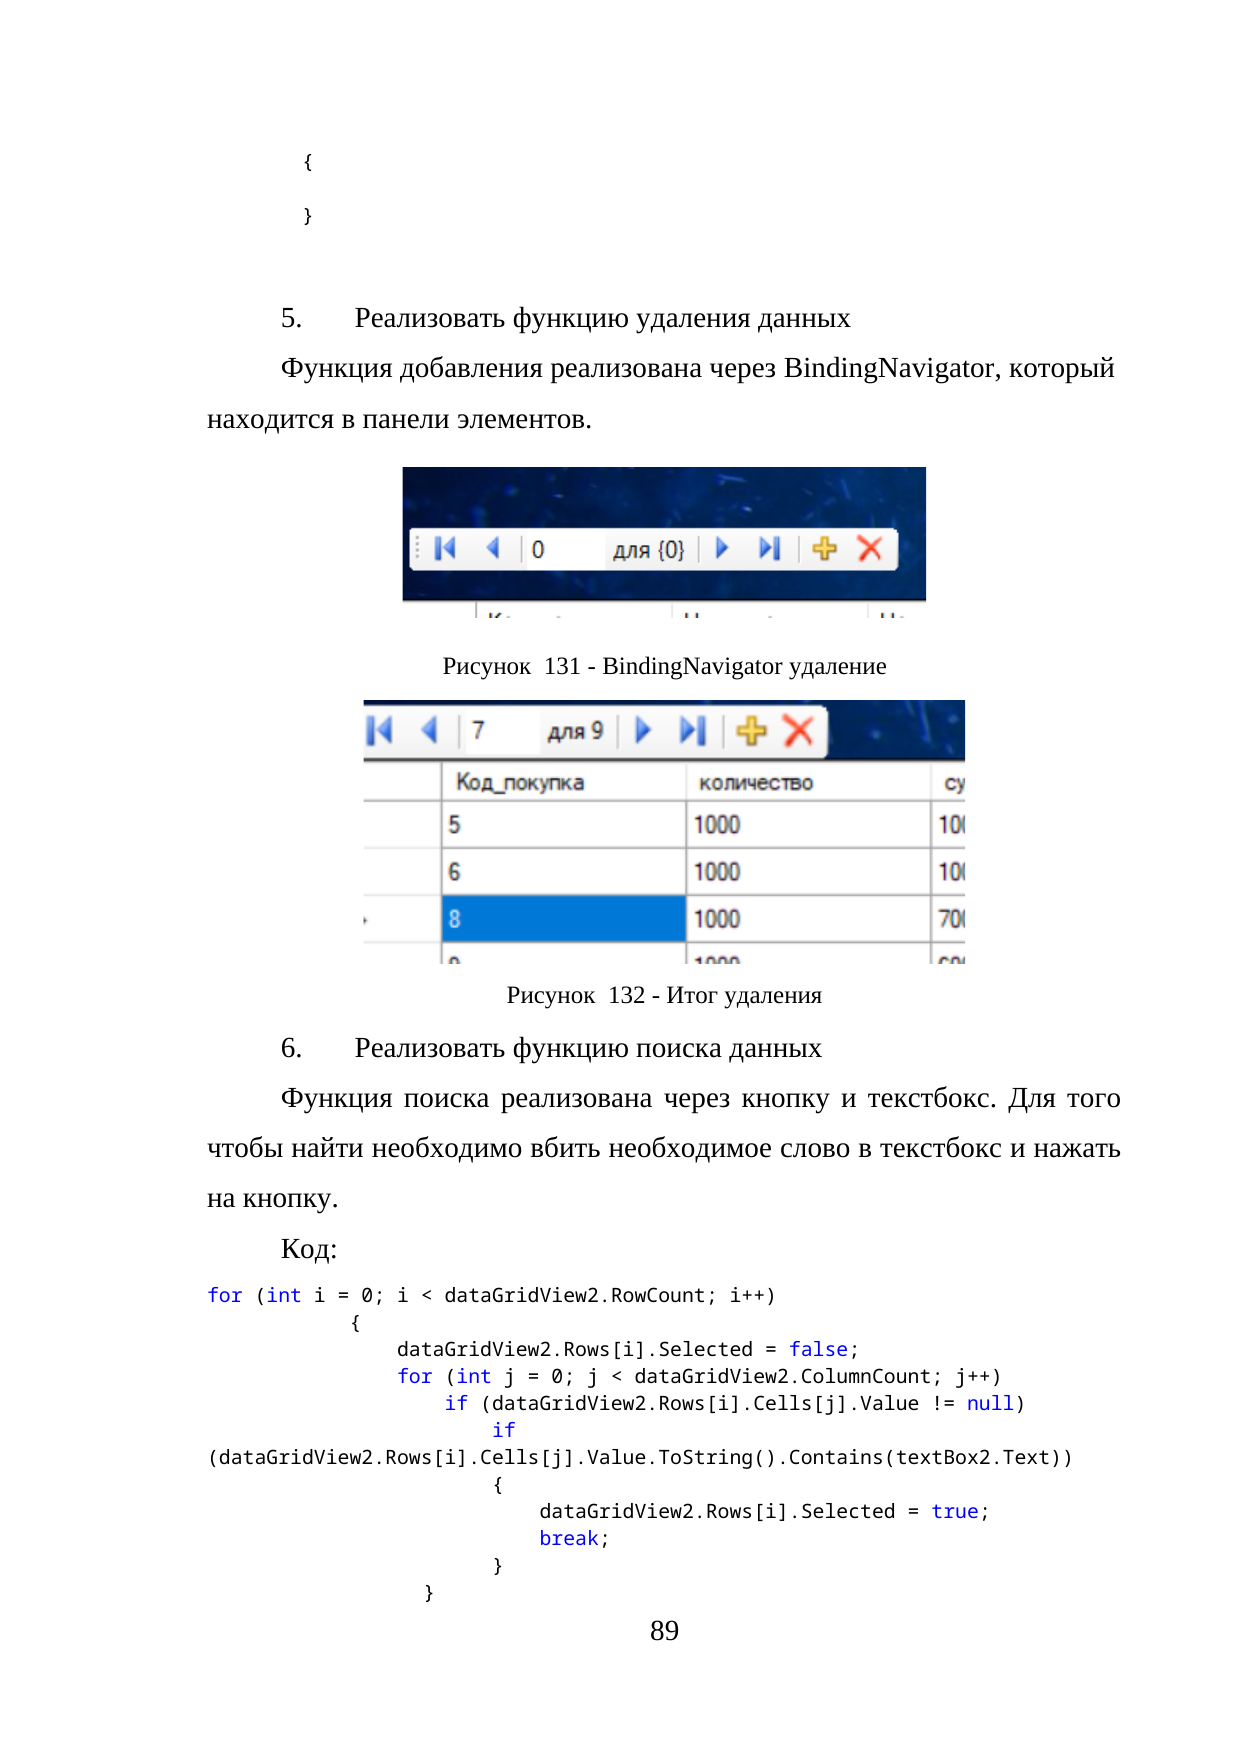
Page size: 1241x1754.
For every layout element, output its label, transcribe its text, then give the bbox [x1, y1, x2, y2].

text for (int i = 0; i < dataGridView2.RowCount; i++) [207, 1281, 1122, 1308]
text { [207, 1308, 1122, 1335]
text Код: [207, 1231, 1122, 1264]
text Функция поиска реализована через кнопку и текстбокс. Для того чтобы найти необходимо вбить необходимое слово в текстбокс и нажать на кнопку. [207, 1080, 1122, 1214]
text for (int j = 0; j < dataGridView2.ColumnCount; j++) [207, 1362, 1122, 1389]
text } [207, 1551, 1122, 1578]
text } [207, 1578, 1122, 1605]
text { [207, 148, 1122, 175]
text { [207, 1470, 1122, 1497]
text if (dataGridView2.Rows[i].Cells[j].Value != null) [207, 1389, 1122, 1416]
text Функция добавления реализована через BindingNavigator, который находится в панели элементов. [207, 351, 1122, 434]
text break; [207, 1524, 1122, 1551]
picture [402, 467, 927, 618]
text if (dataGridView2.Rows[i].Cells[j].Value.ToString().Contains(textBox2.Text)) [207, 1416, 1122, 1470]
text } [207, 202, 1122, 229]
picture [363, 700, 966, 964]
text dataGridView2.Rows[i].Selected = true; [207, 1497, 1122, 1524]
list Реализовать функцию поиска данных [207, 1030, 1122, 1063]
list Реализовать функцию удаления данных [207, 300, 1122, 334]
text dataGridView2.Rows[i].Selected = false; [207, 1335, 1122, 1362]
